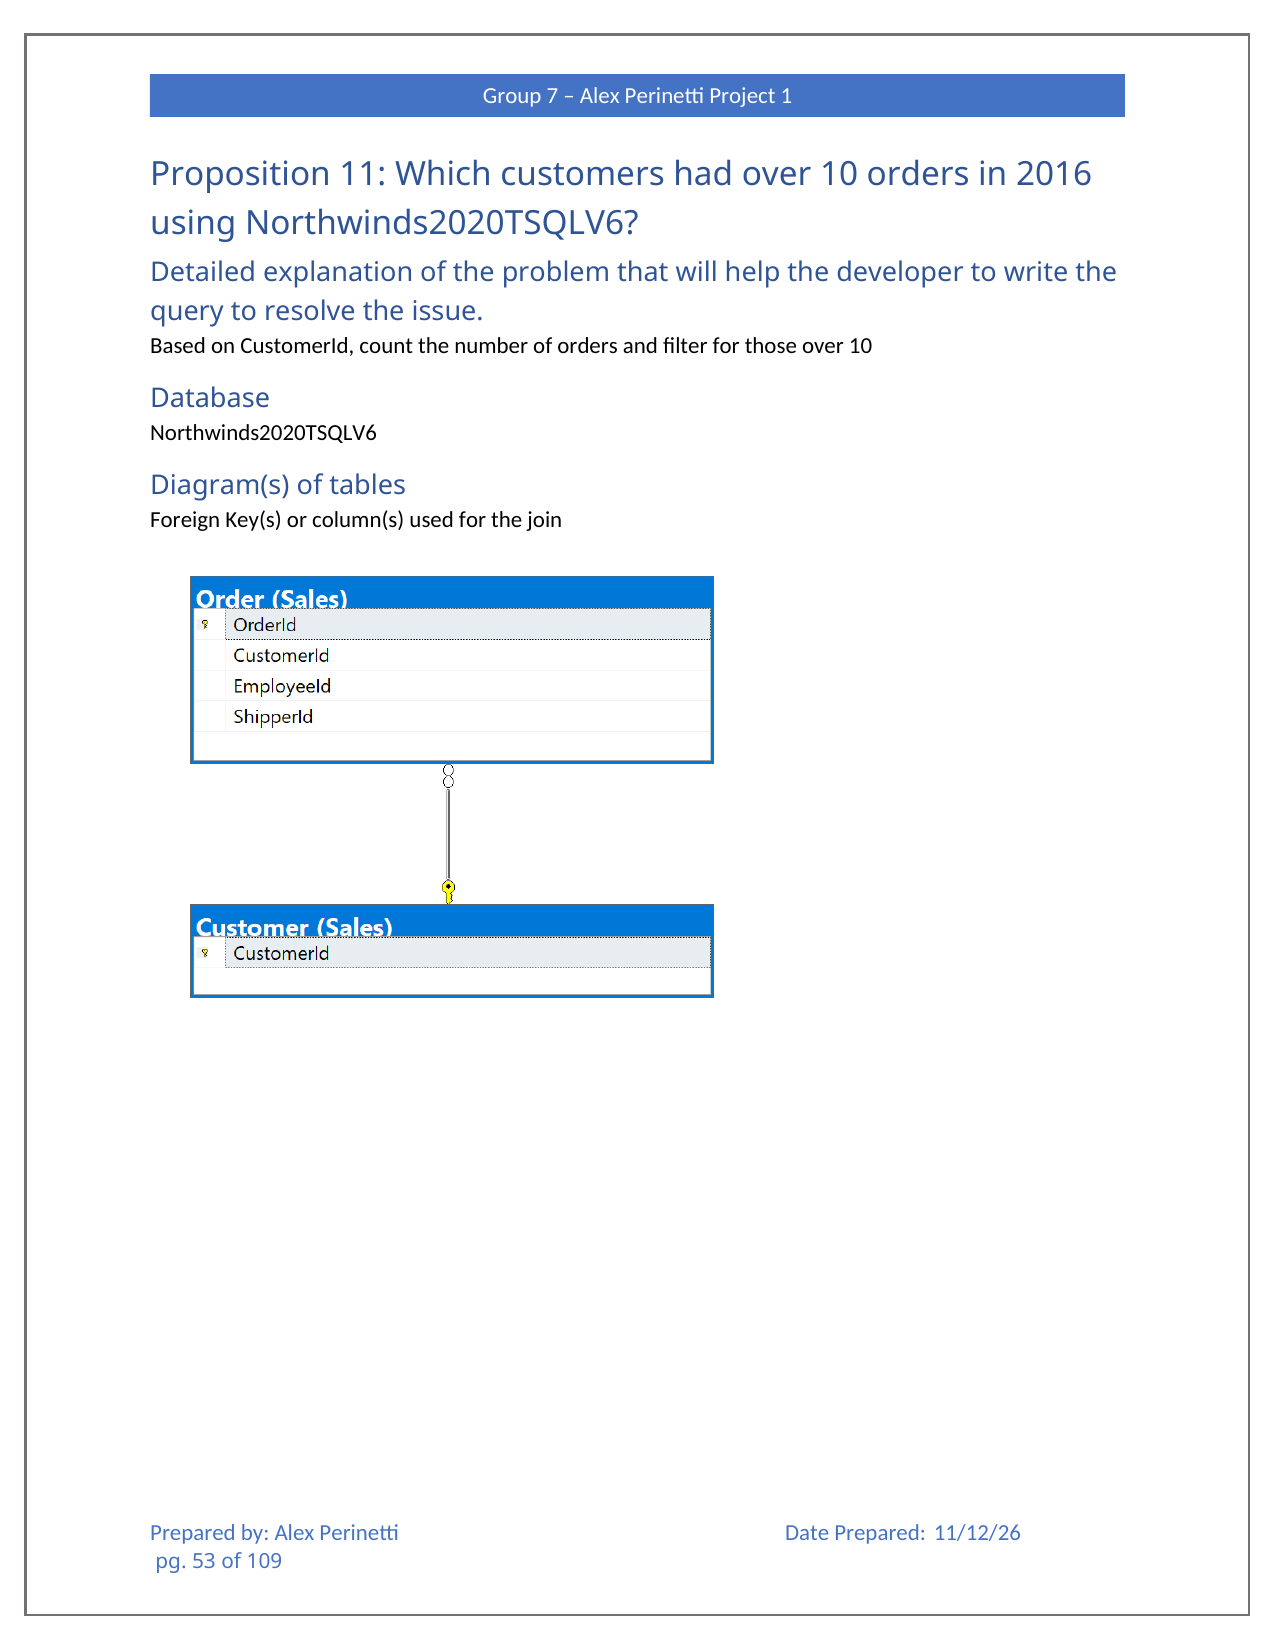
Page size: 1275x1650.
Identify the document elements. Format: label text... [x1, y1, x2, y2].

subtitle Detailed explanation of the problem that will help the developer to write the query to resolve the issue. [150, 252, 1125, 329]
subtitle Diagram(s) of tables [150, 465, 1125, 502]
subtitle Proposition 11: Which customers had over 10 orders in 2016 using Northwinds2020TSQLV6? [150, 150, 1125, 244]
text Foreign Key(s) or column(s) used for the join [150, 505, 1125, 533]
text Northwinds2020TSQLV6 [150, 418, 1125, 446]
subtitle Database [150, 378, 1125, 415]
text Based on CustomerId, count the number of orders and filter for those over 10 [150, 332, 1125, 360]
